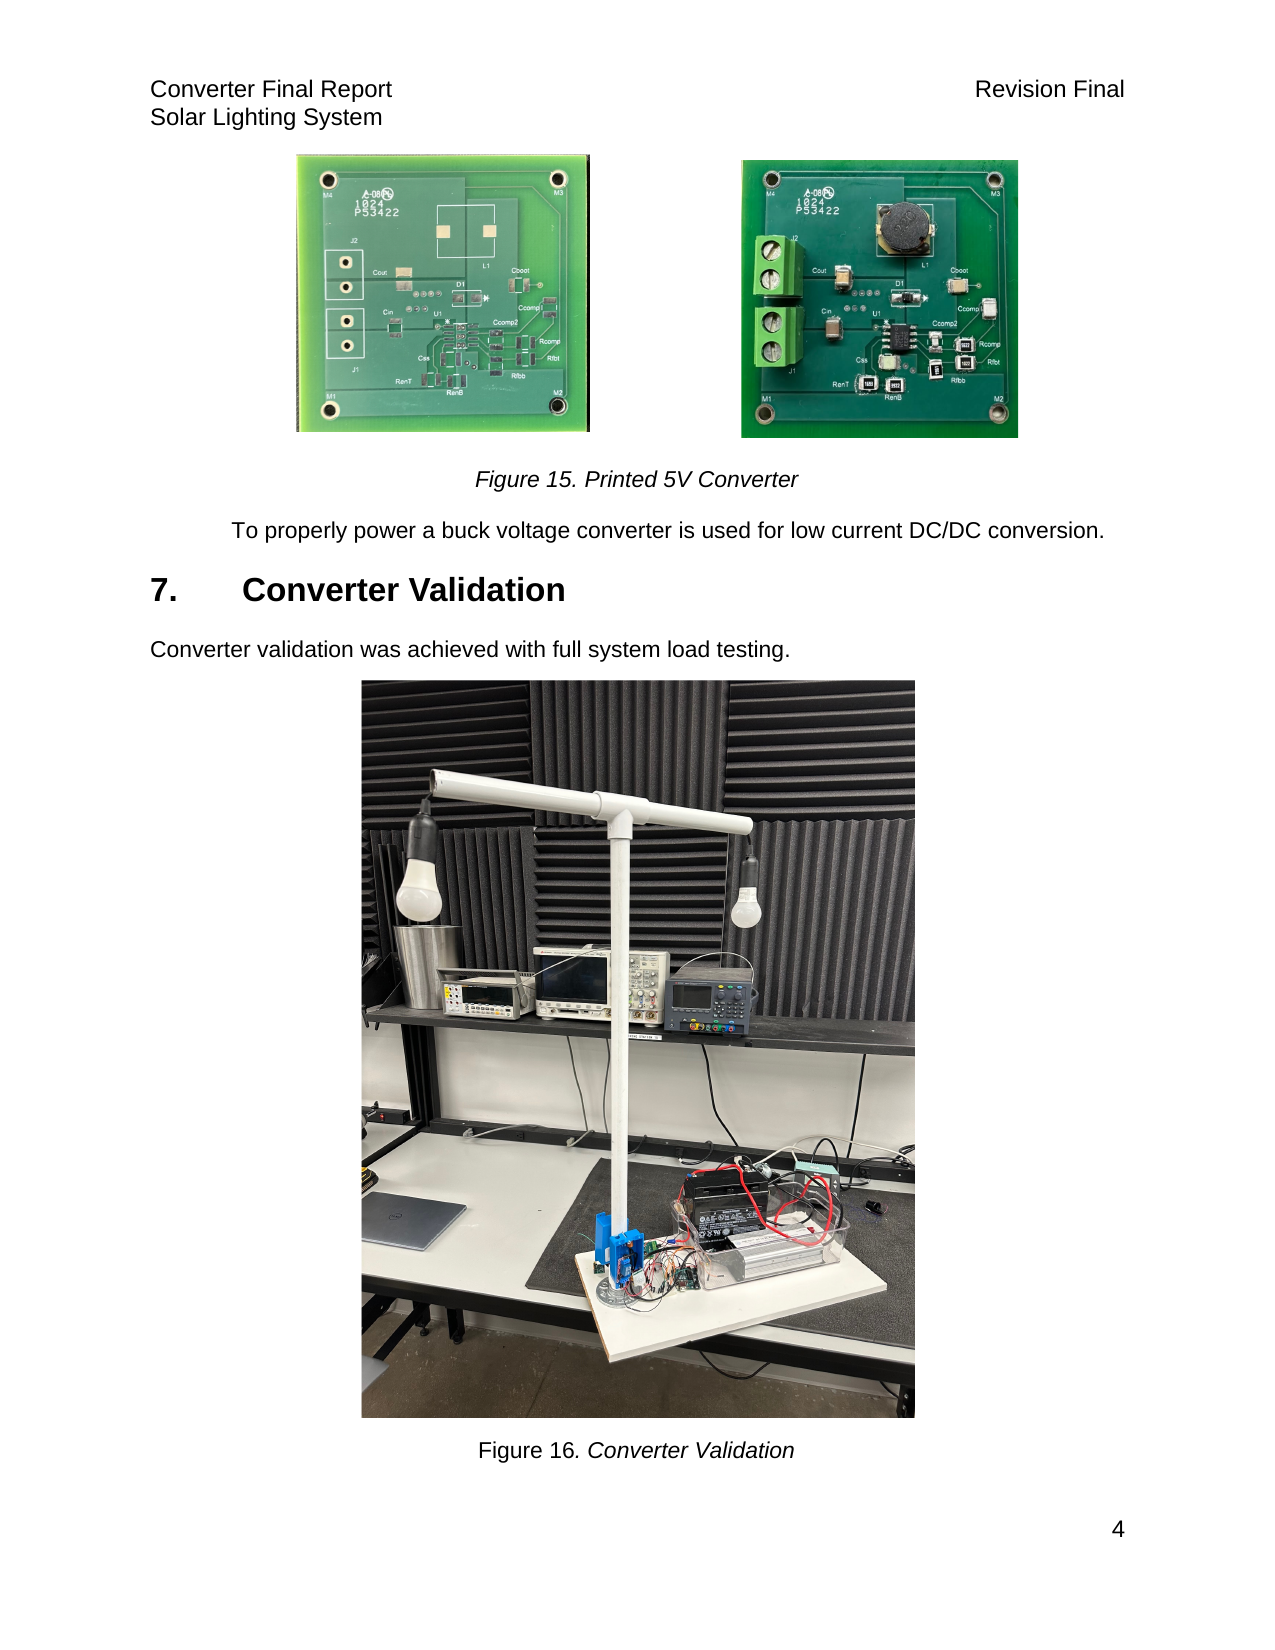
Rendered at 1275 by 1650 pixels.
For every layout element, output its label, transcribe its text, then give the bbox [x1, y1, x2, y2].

text Figure 16. Converter Validation [150, 1437, 1125, 1463]
text Converter validation was achieved with full system load testing. [150, 636, 1125, 662]
text Figure 15. Printed 5V Converter [150, 466, 1125, 492]
list Converter Validation [150, 571, 1125, 609]
picture [741, 160, 1019, 438]
picture [362, 681, 915, 1417]
picture [297, 155, 590, 431]
text To properly power a buck voltage converter is used for low current DC/DC conversion. [150, 517, 1125, 543]
